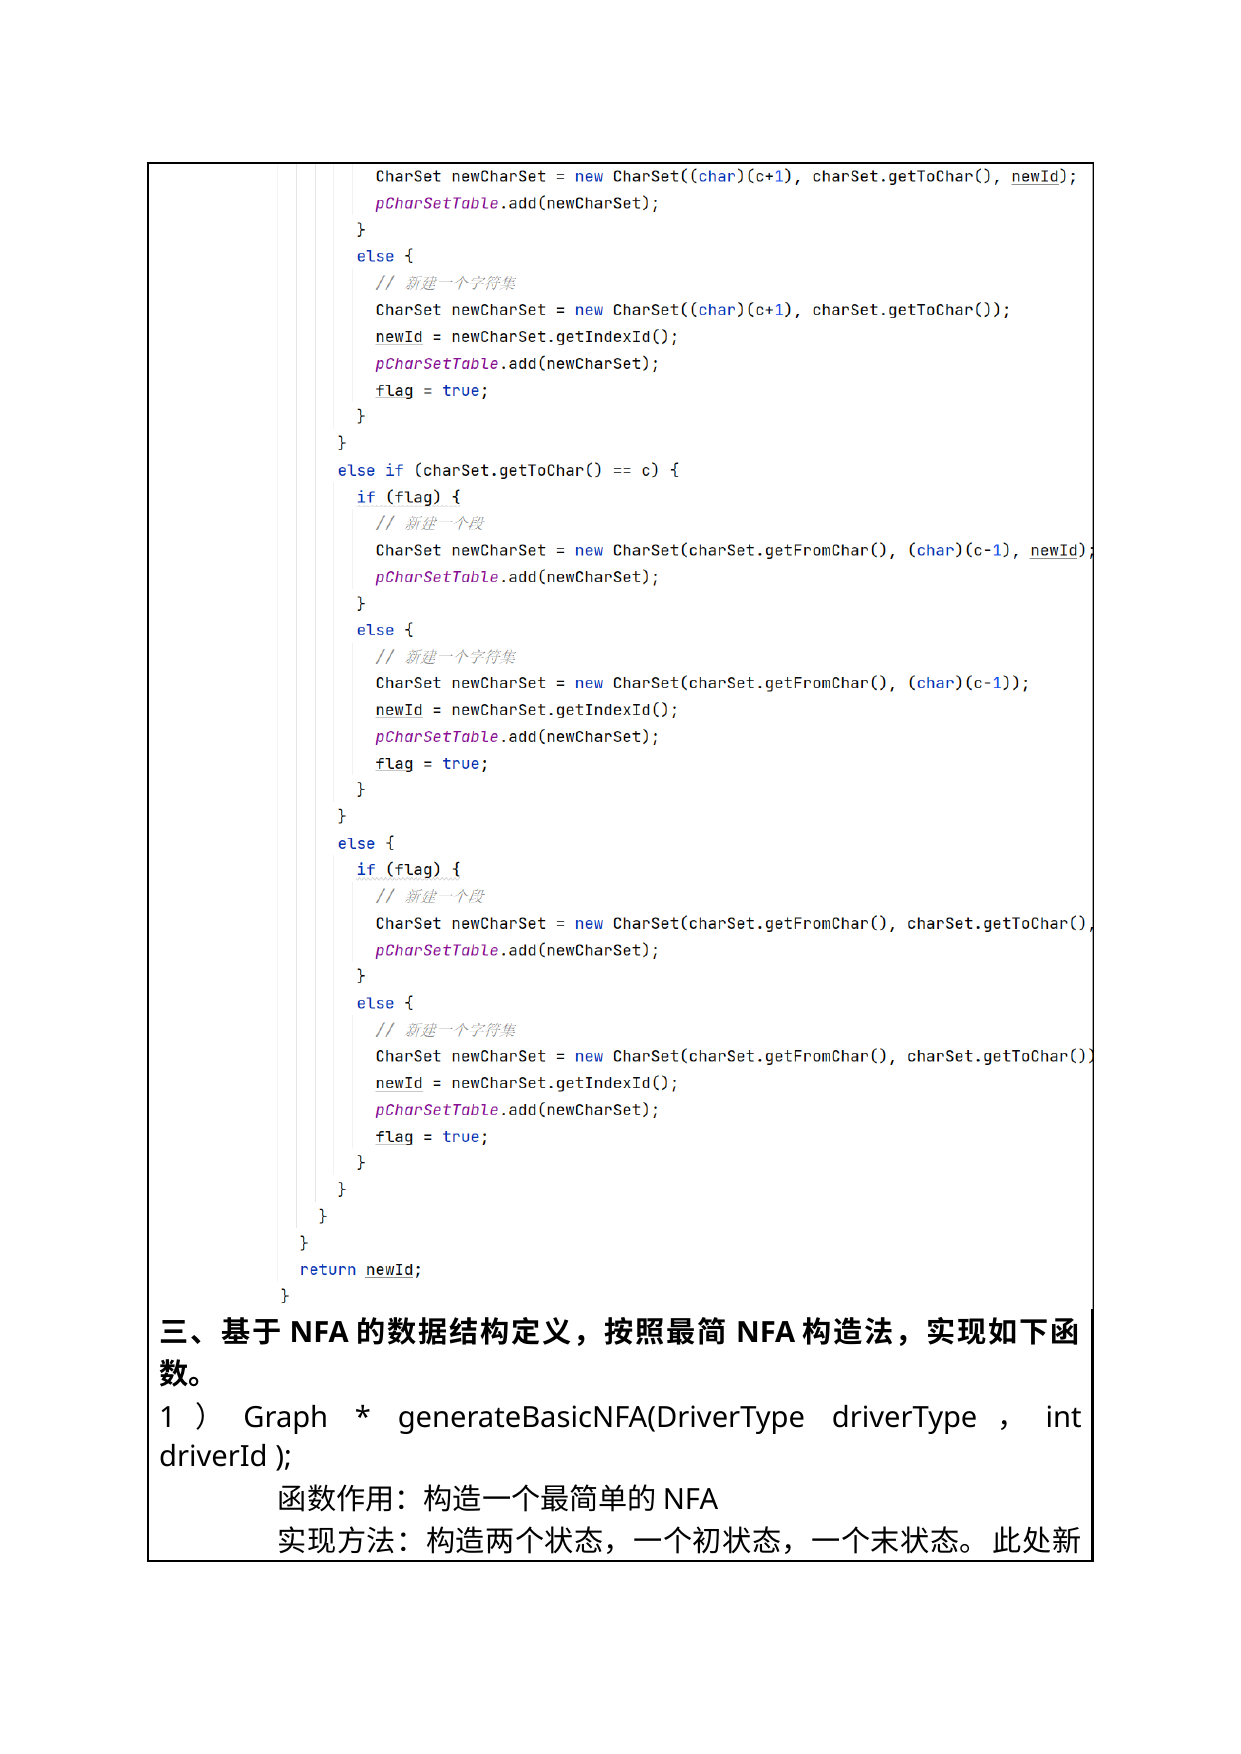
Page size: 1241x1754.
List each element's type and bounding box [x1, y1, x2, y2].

table_cell [149, 164, 1091, 1560]
picture [277, 164, 1093, 1309]
